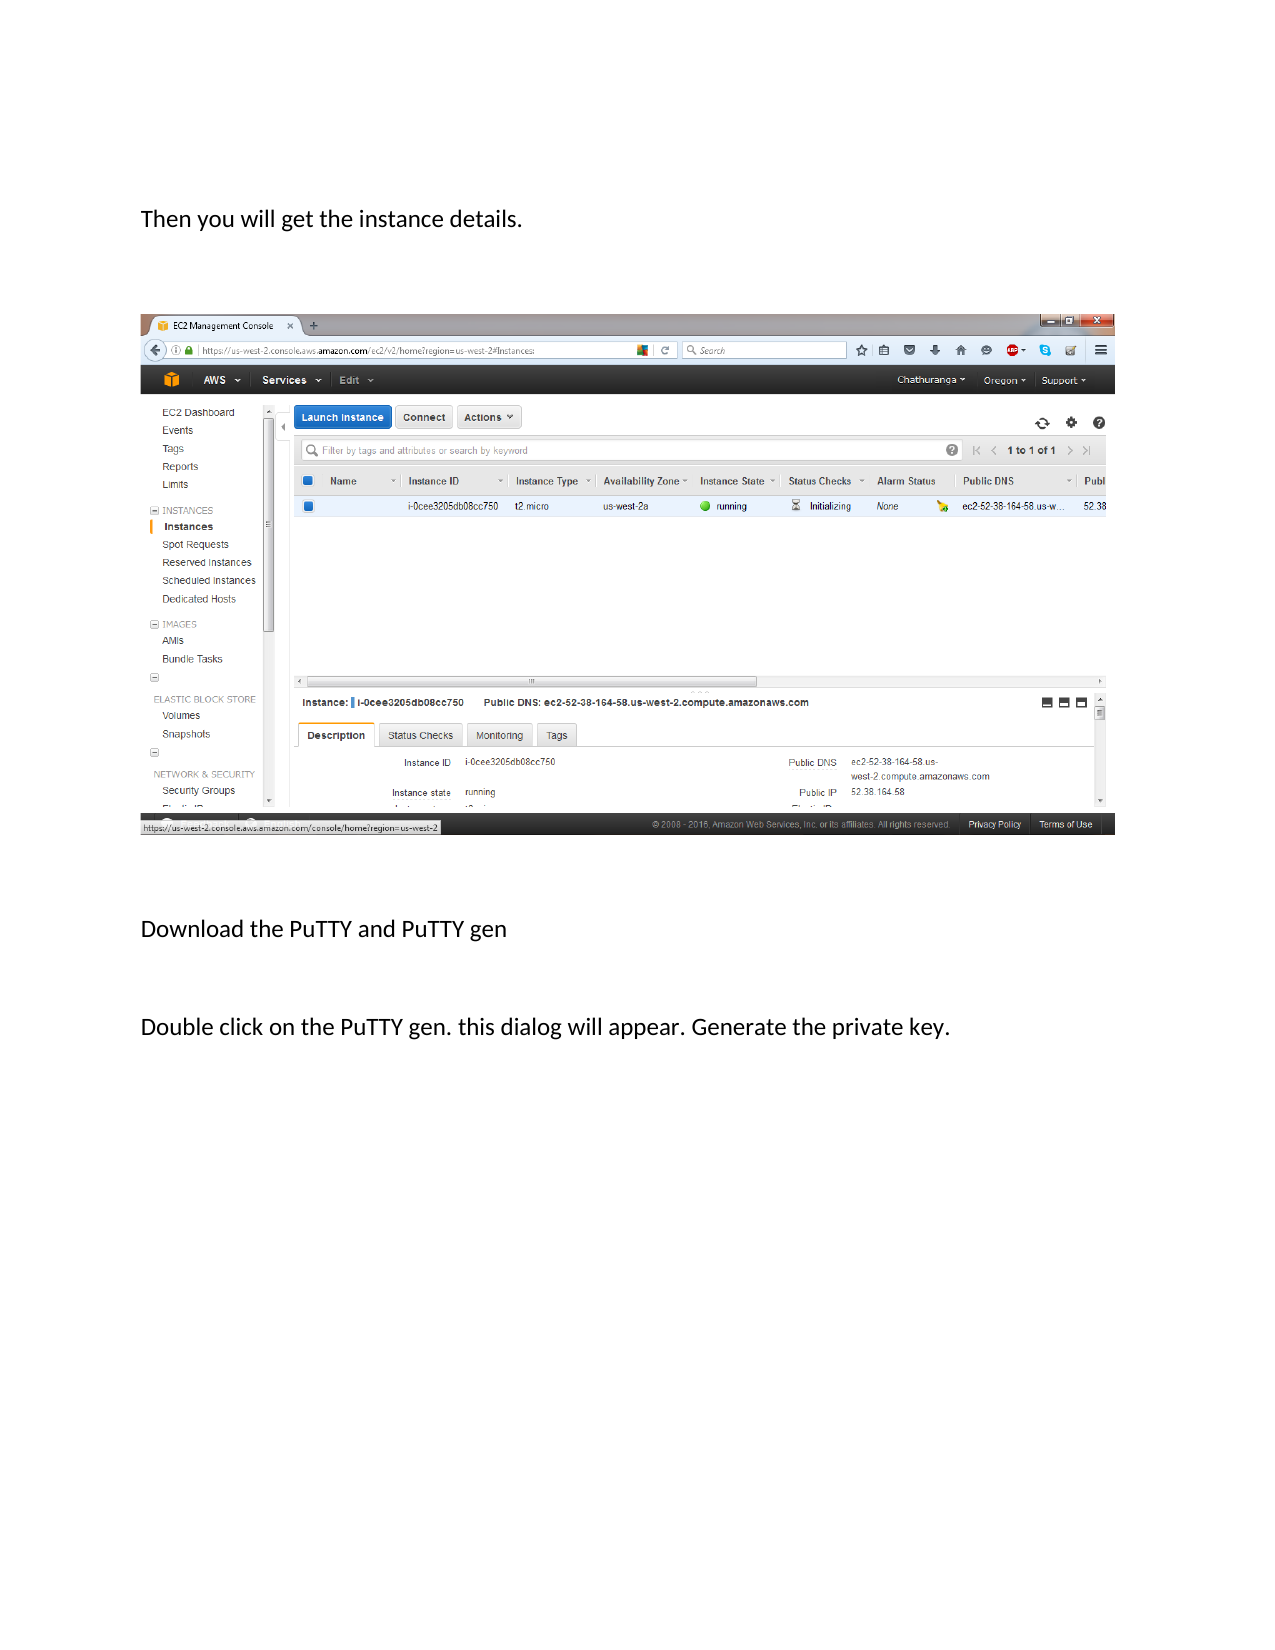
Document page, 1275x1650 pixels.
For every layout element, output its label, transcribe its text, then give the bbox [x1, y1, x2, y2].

text Then you will get the instance details. [141, 203, 1125, 233]
picture [140, 314, 1115, 835]
text Download the PuTTY and PuTTY gen [141, 913, 1125, 943]
text Double click on the PuTTY gen. this dialog will appear. Generate the private key. [141, 1011, 1125, 1041]
